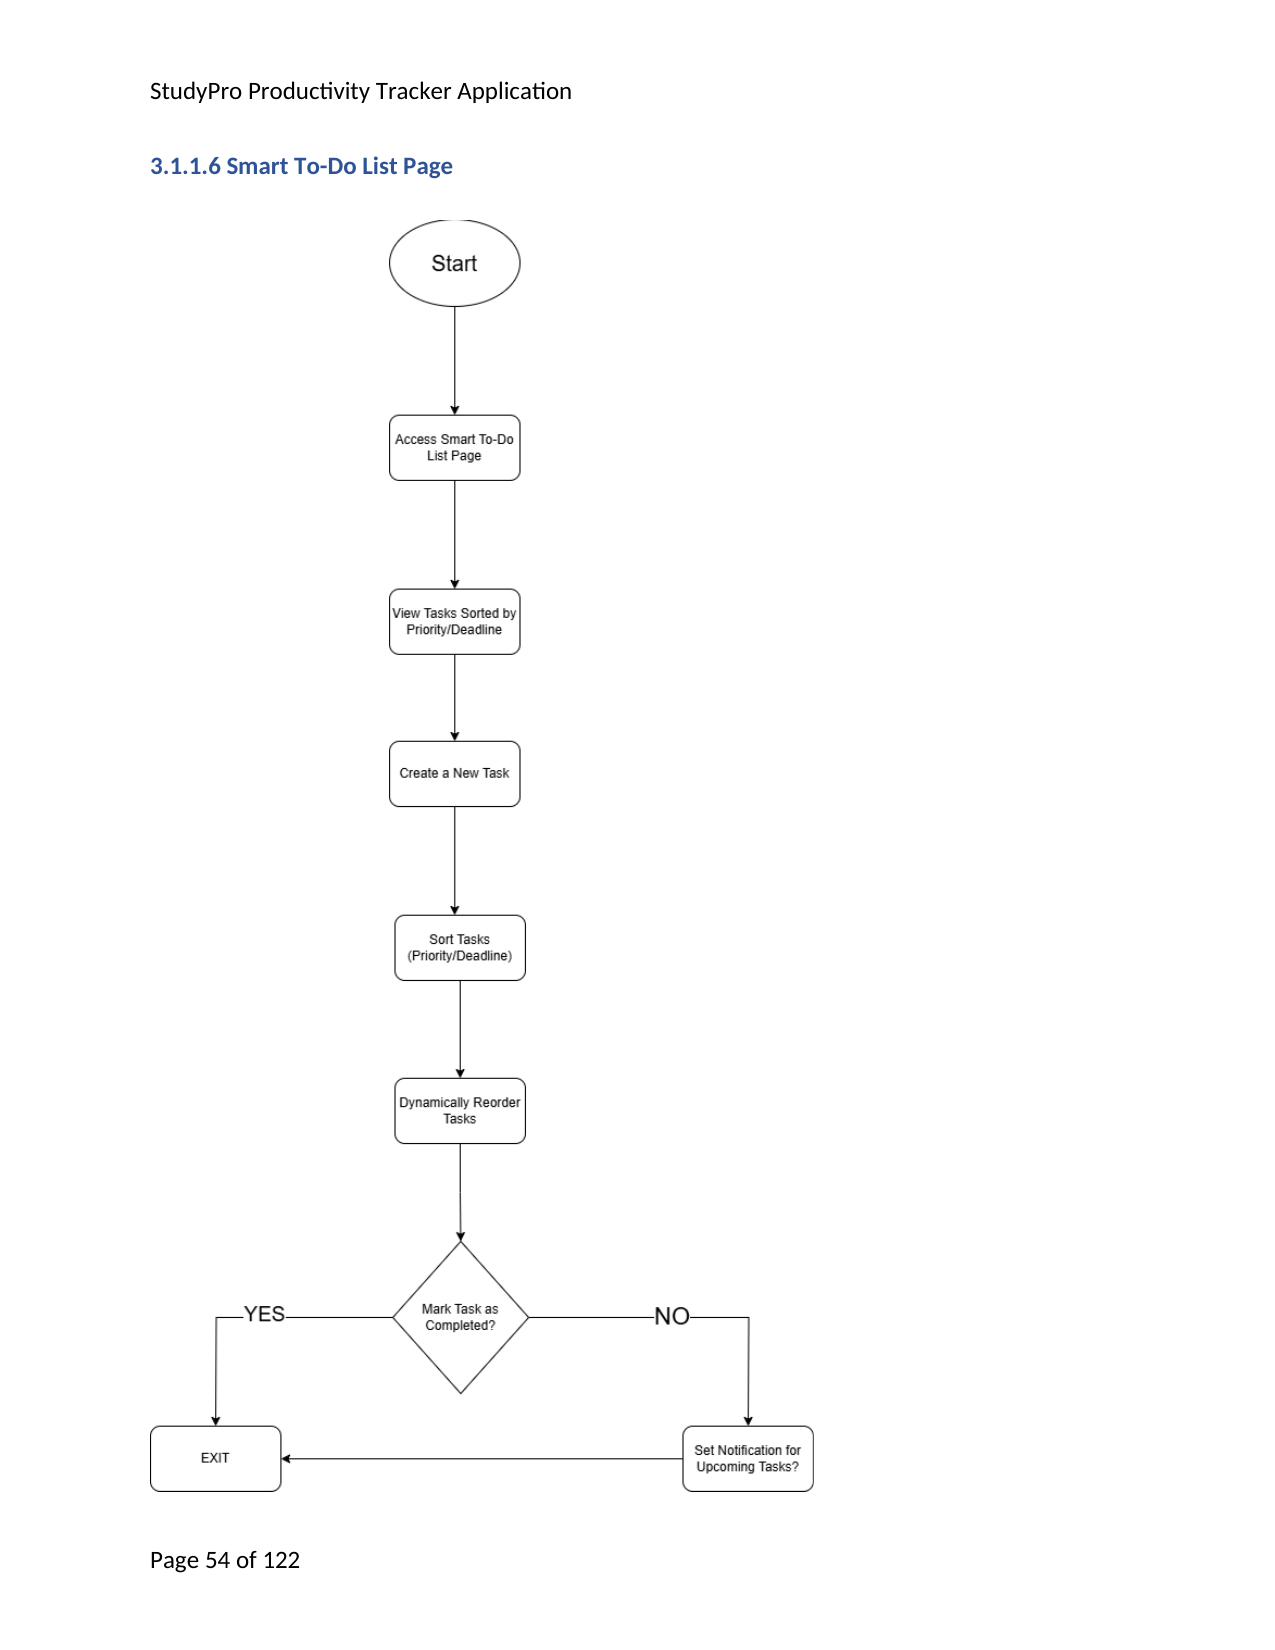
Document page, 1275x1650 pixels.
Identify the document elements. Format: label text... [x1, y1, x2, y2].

subtitle 3.1.1.6 Smart To-Do List Page [150, 150, 1125, 181]
picture [150, 220, 814, 1492]
